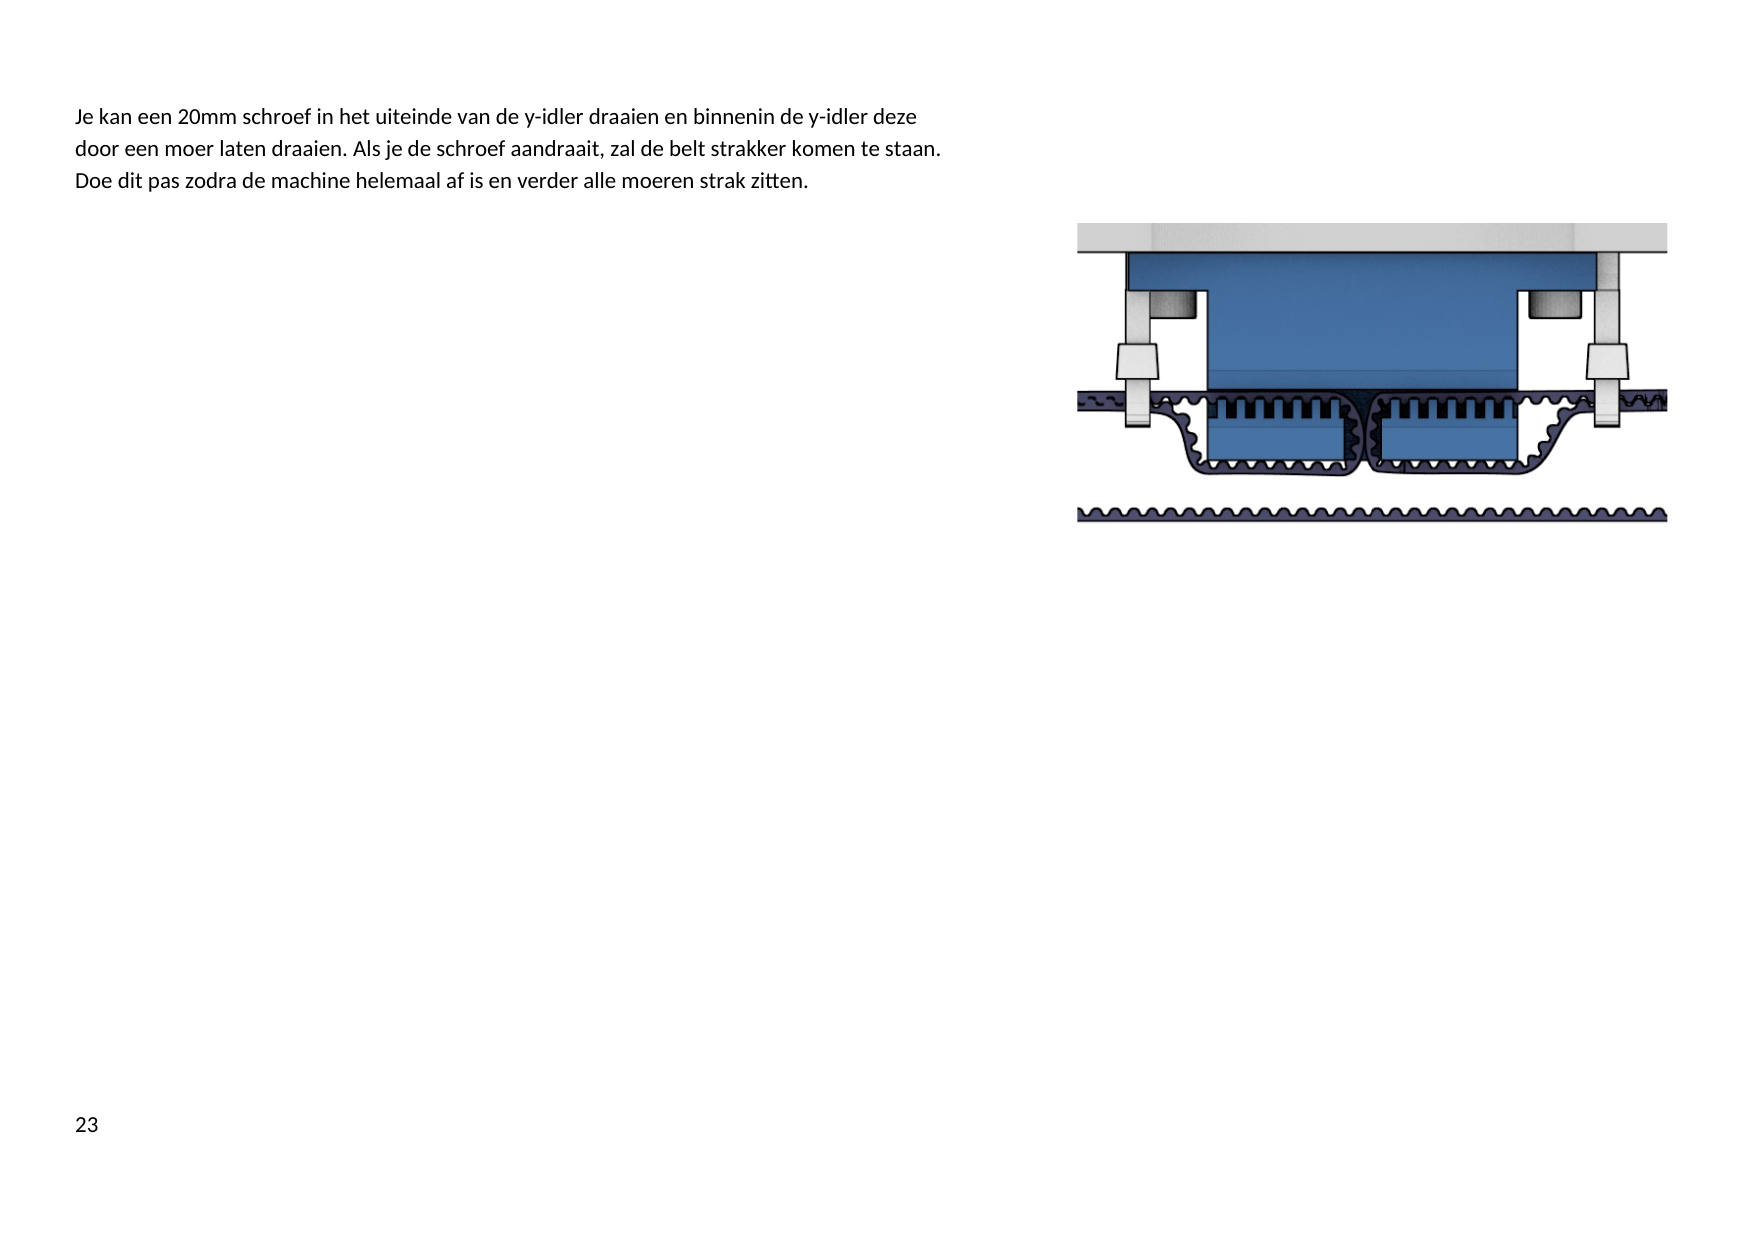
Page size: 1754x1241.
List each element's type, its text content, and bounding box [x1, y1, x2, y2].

picture [1077, 220, 1668, 531]
